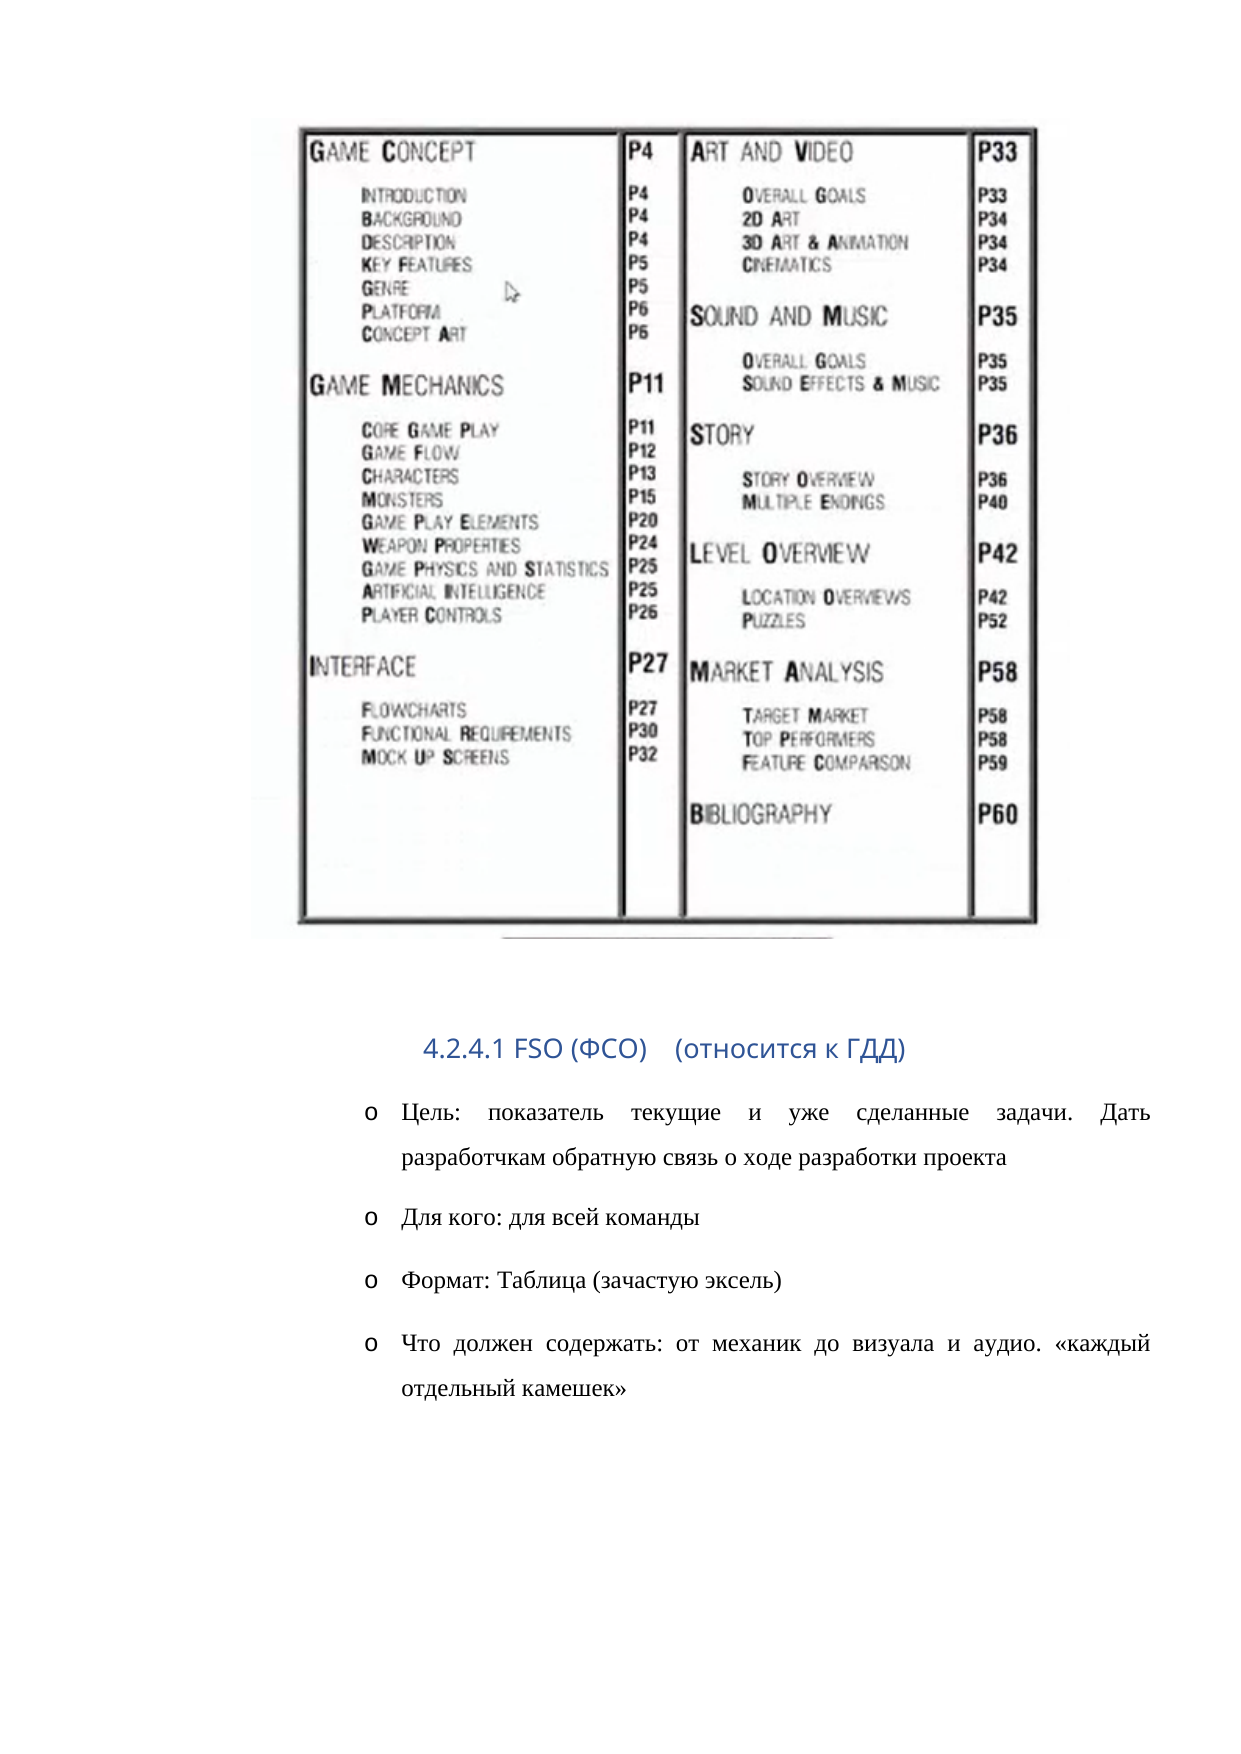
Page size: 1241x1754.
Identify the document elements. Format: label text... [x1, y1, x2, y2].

list Формат: Таблица (зачастую эксель) [363, 1265, 1152, 1296]
list Для кого: для всей команды [363, 1202, 1152, 1233]
list Цель: показатель текущие и уже сделанные задачи. Дать разработчкам обратную связь о ходе разработки проекта [363, 1097, 1152, 1171]
picture [251, 118, 1070, 939]
list Что должен содержать: от механик до визуала и аудио. «каждый отдельный камешек» [363, 1328, 1152, 1402]
subtitle 4.2.4.1 FSO (ФСО) (относится к ГДД) [177, 1029, 1152, 1066]
